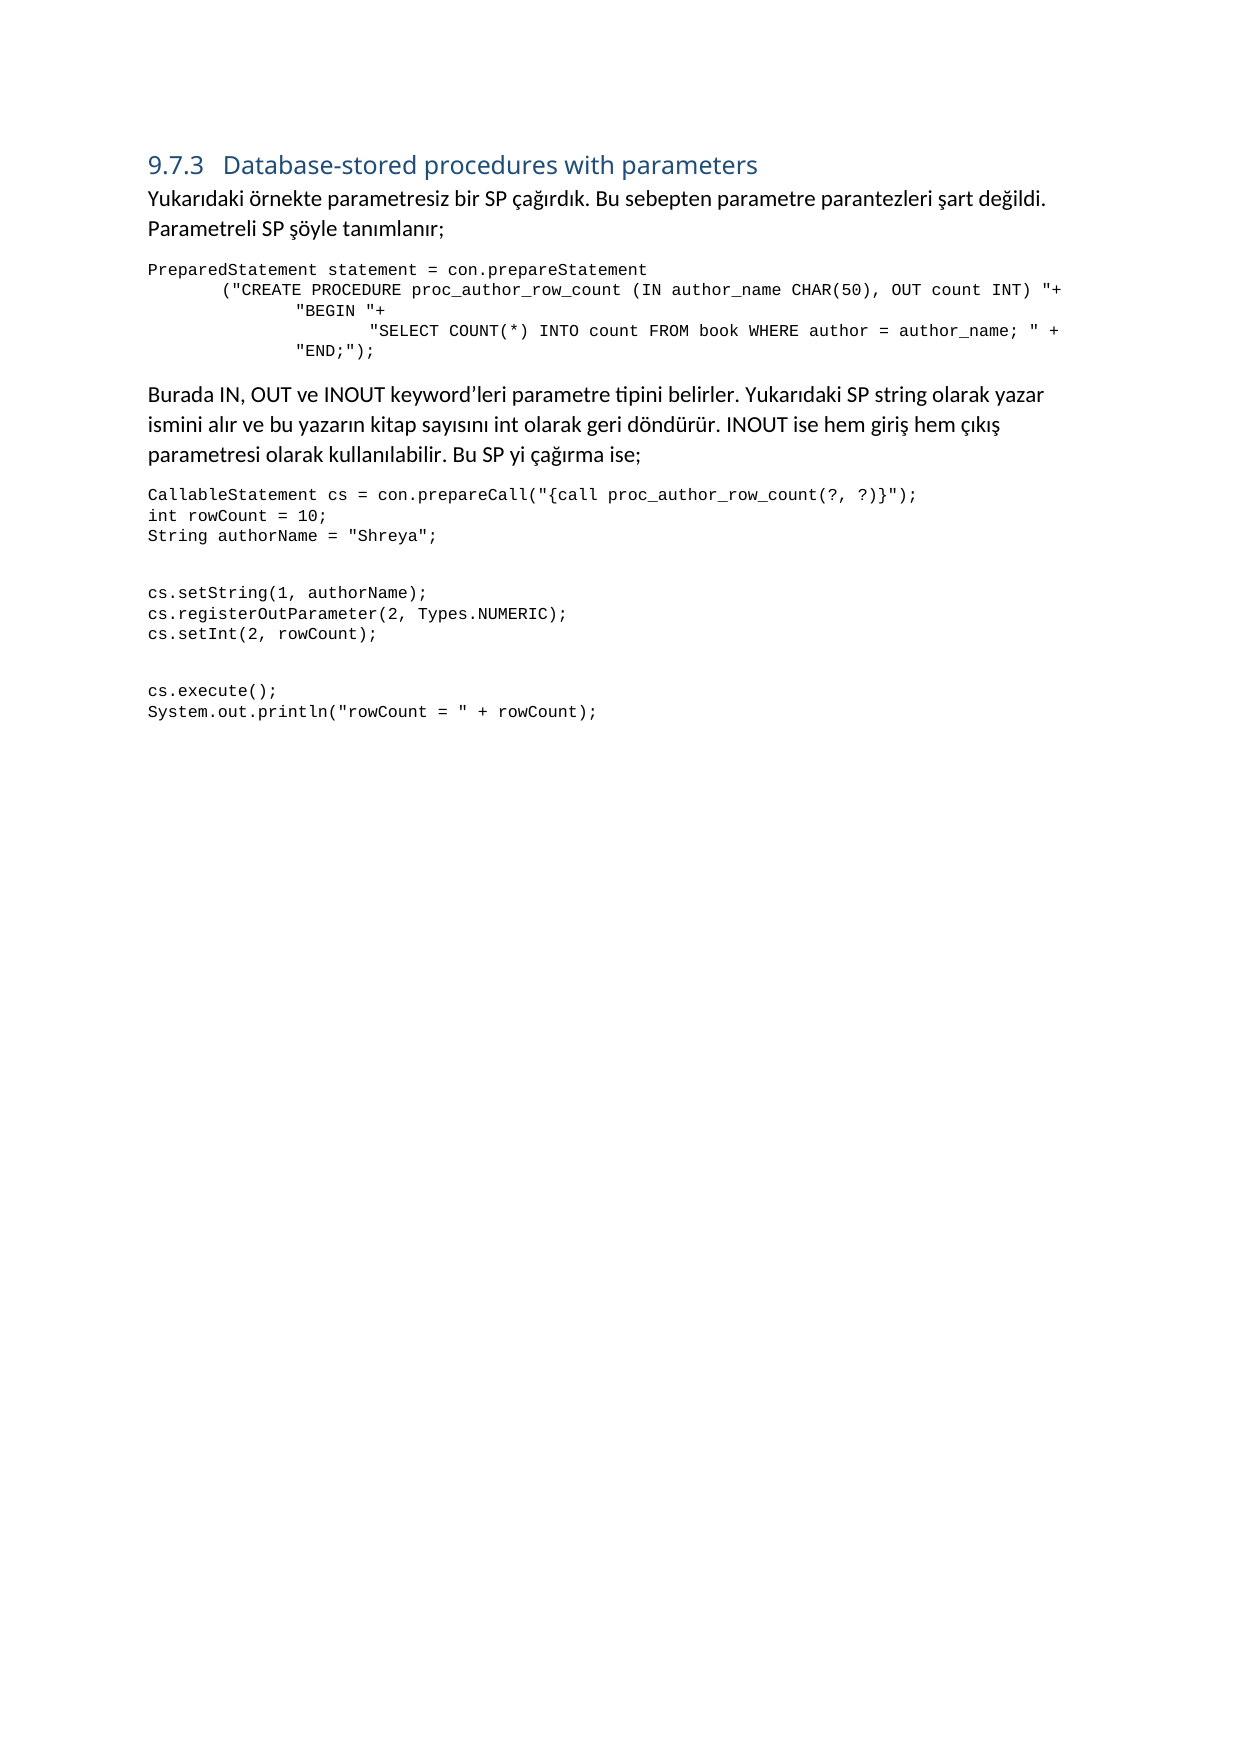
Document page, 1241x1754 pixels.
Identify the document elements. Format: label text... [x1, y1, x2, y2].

text Burada IN, OUT ve INOUT keyword’leri parametre tipini belirler. Yukarıdaki SP string olarak yazar ismini alır ve bu yazarın kitap sayısını int olarak geri döndürür. INOUT ise hem giriş hem çıkış parametresi olarak kullanılabilir. Bu SP yi çağırma ise; [148, 380, 1093, 468]
text PreparedStatement statement = con.prepareStatement ("CREATE PROCEDURE proc_author_row_count (IN author_name CHAR(50), OUT count INT) "+ "BEGIN "+ "SELECT COUNT(*) INTO count FROM book WHERE author = author_name; " + "END;"); [148, 261, 1093, 362]
text cs.setString(1, authorName); cs.registerOutParameter(2, Types.NUMERIC); cs.setInt(2, rowCount); [148, 564, 1093, 644]
subtitle Database-stored procedures with parameters [148, 148, 1093, 182]
text cs.execute(); System.out.println("rowCount = " + rowCount); [148, 662, 1093, 722]
text Yukarıdaki örnekte parametresiz bir SP çağırdık. Bu sebepten parametre parantezleri şart değildi. Parametreli SP şöyle tanımlanır; [148, 184, 1093, 243]
text CallableStatement cs = con.prepareCall("{call proc_author_row_count(?, ?)}"); int rowCount = 10; String authorName = "Shreya"; [148, 487, 1093, 546]
